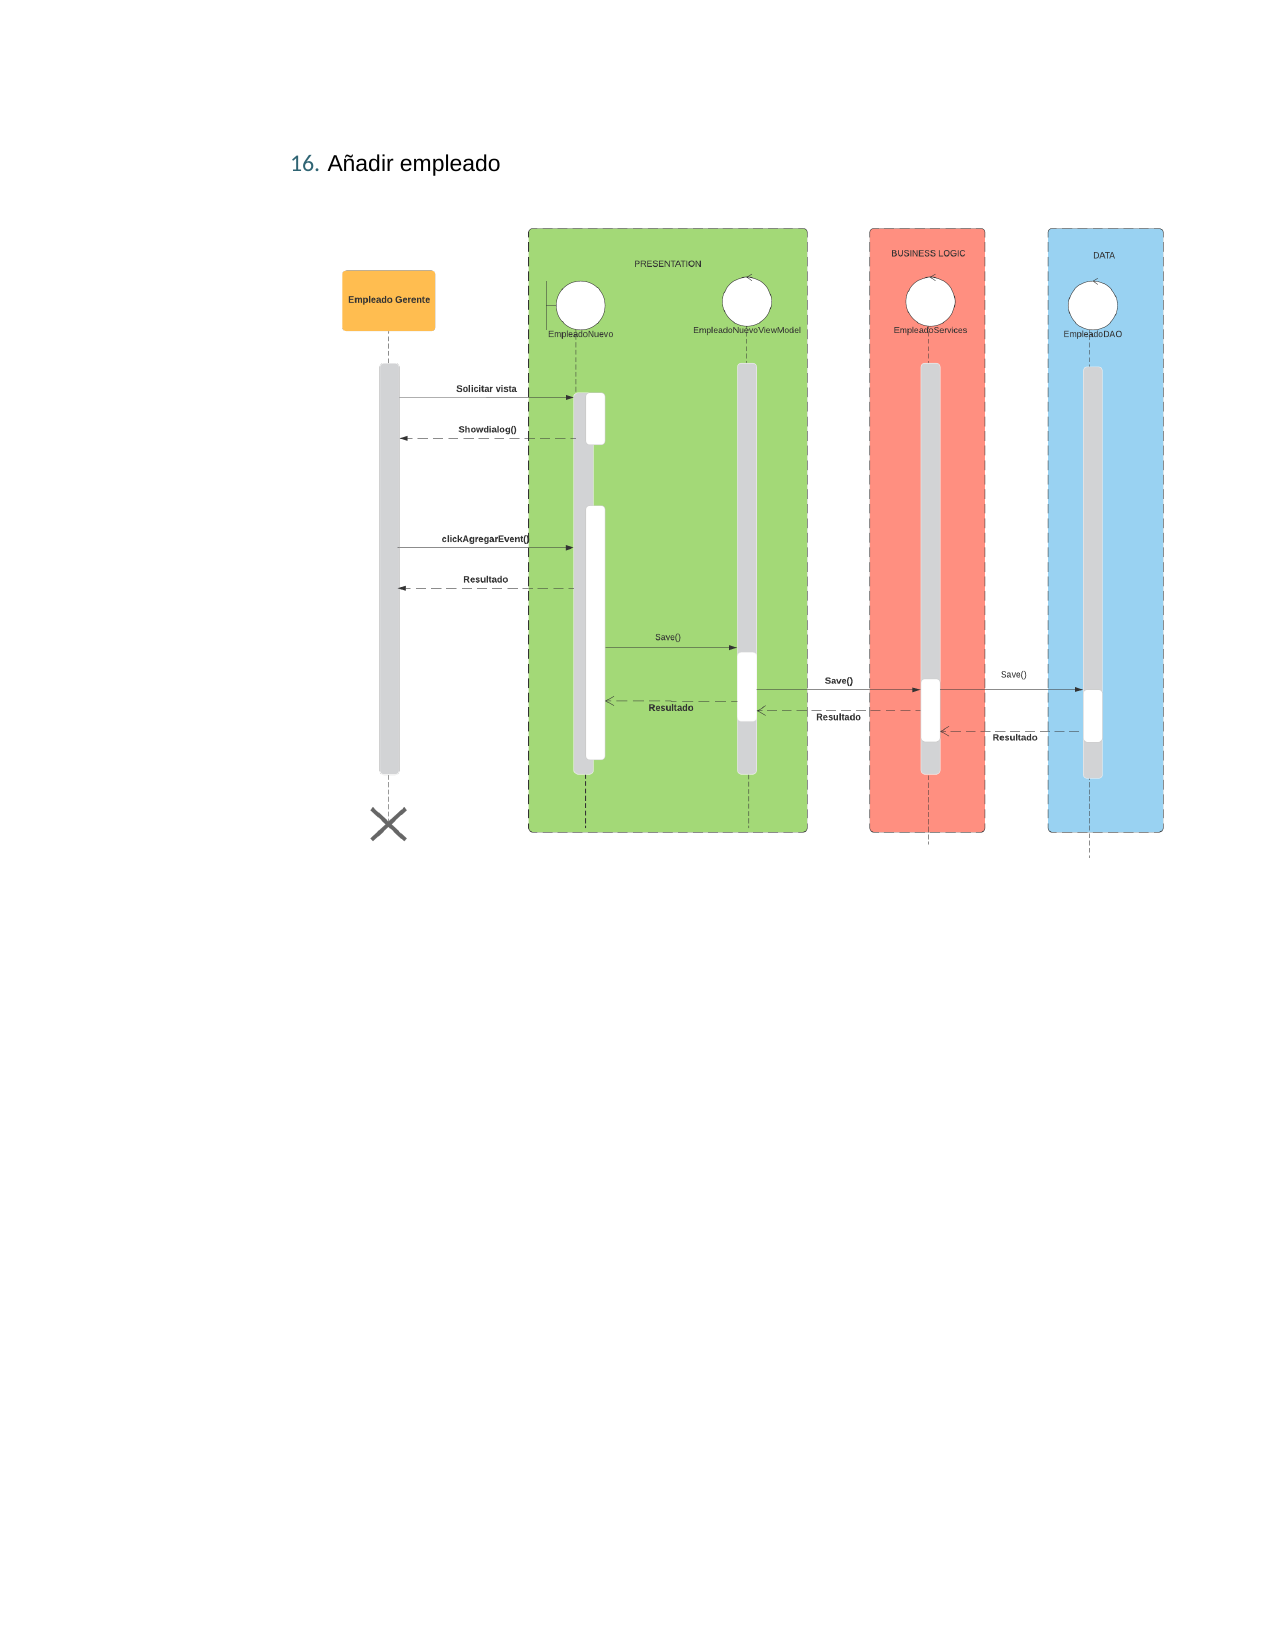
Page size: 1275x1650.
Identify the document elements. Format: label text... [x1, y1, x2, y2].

picture [252, 176, 1173, 888]
list Añadir empleado [290, 148, 1098, 176]
